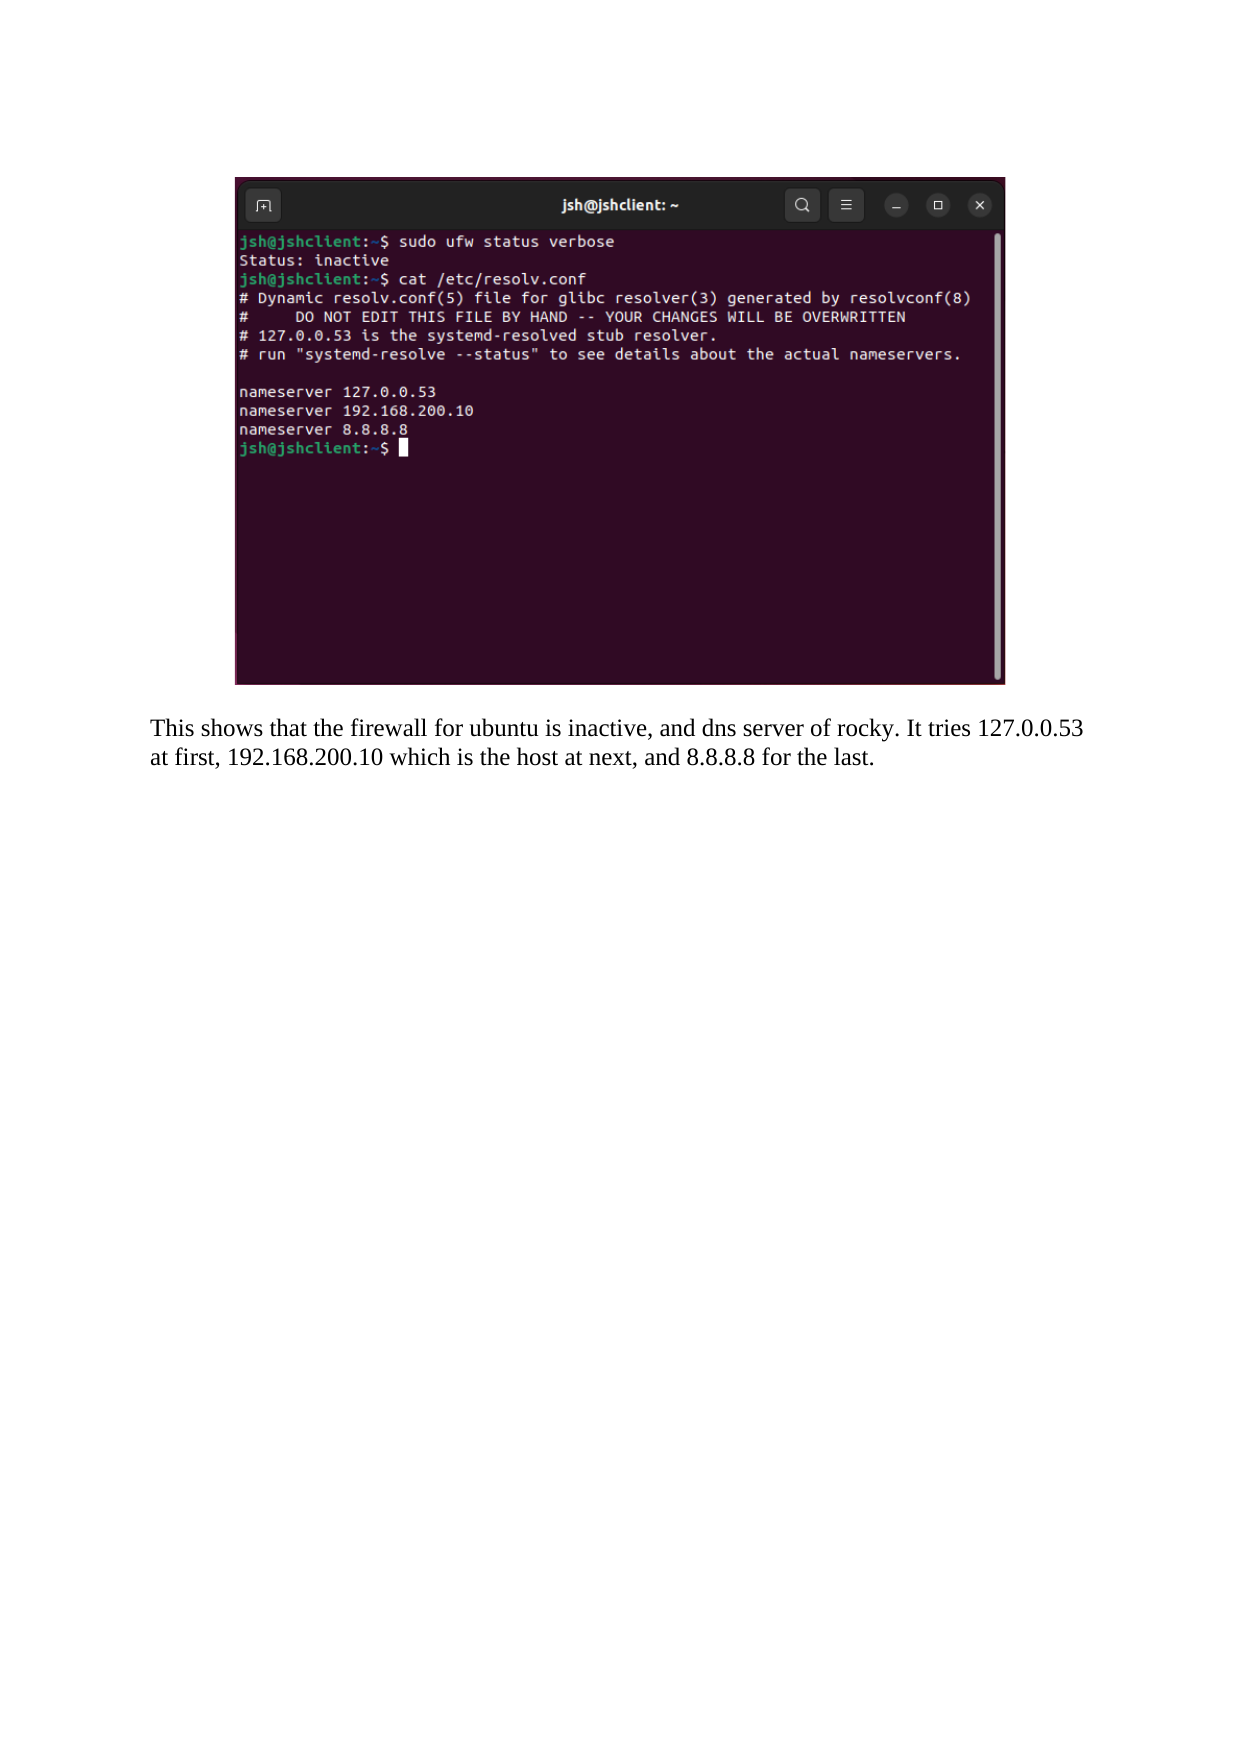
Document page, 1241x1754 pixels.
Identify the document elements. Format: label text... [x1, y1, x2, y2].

text This shows that the firewall for ubuntu is inactive, and dns server of rocky. It tries 127.0.0.53 at first, 192.168.200.10 which is the host at next, and 8.8.8.8 for the last. [150, 713, 1090, 771]
picture [234, 177, 1006, 685]
